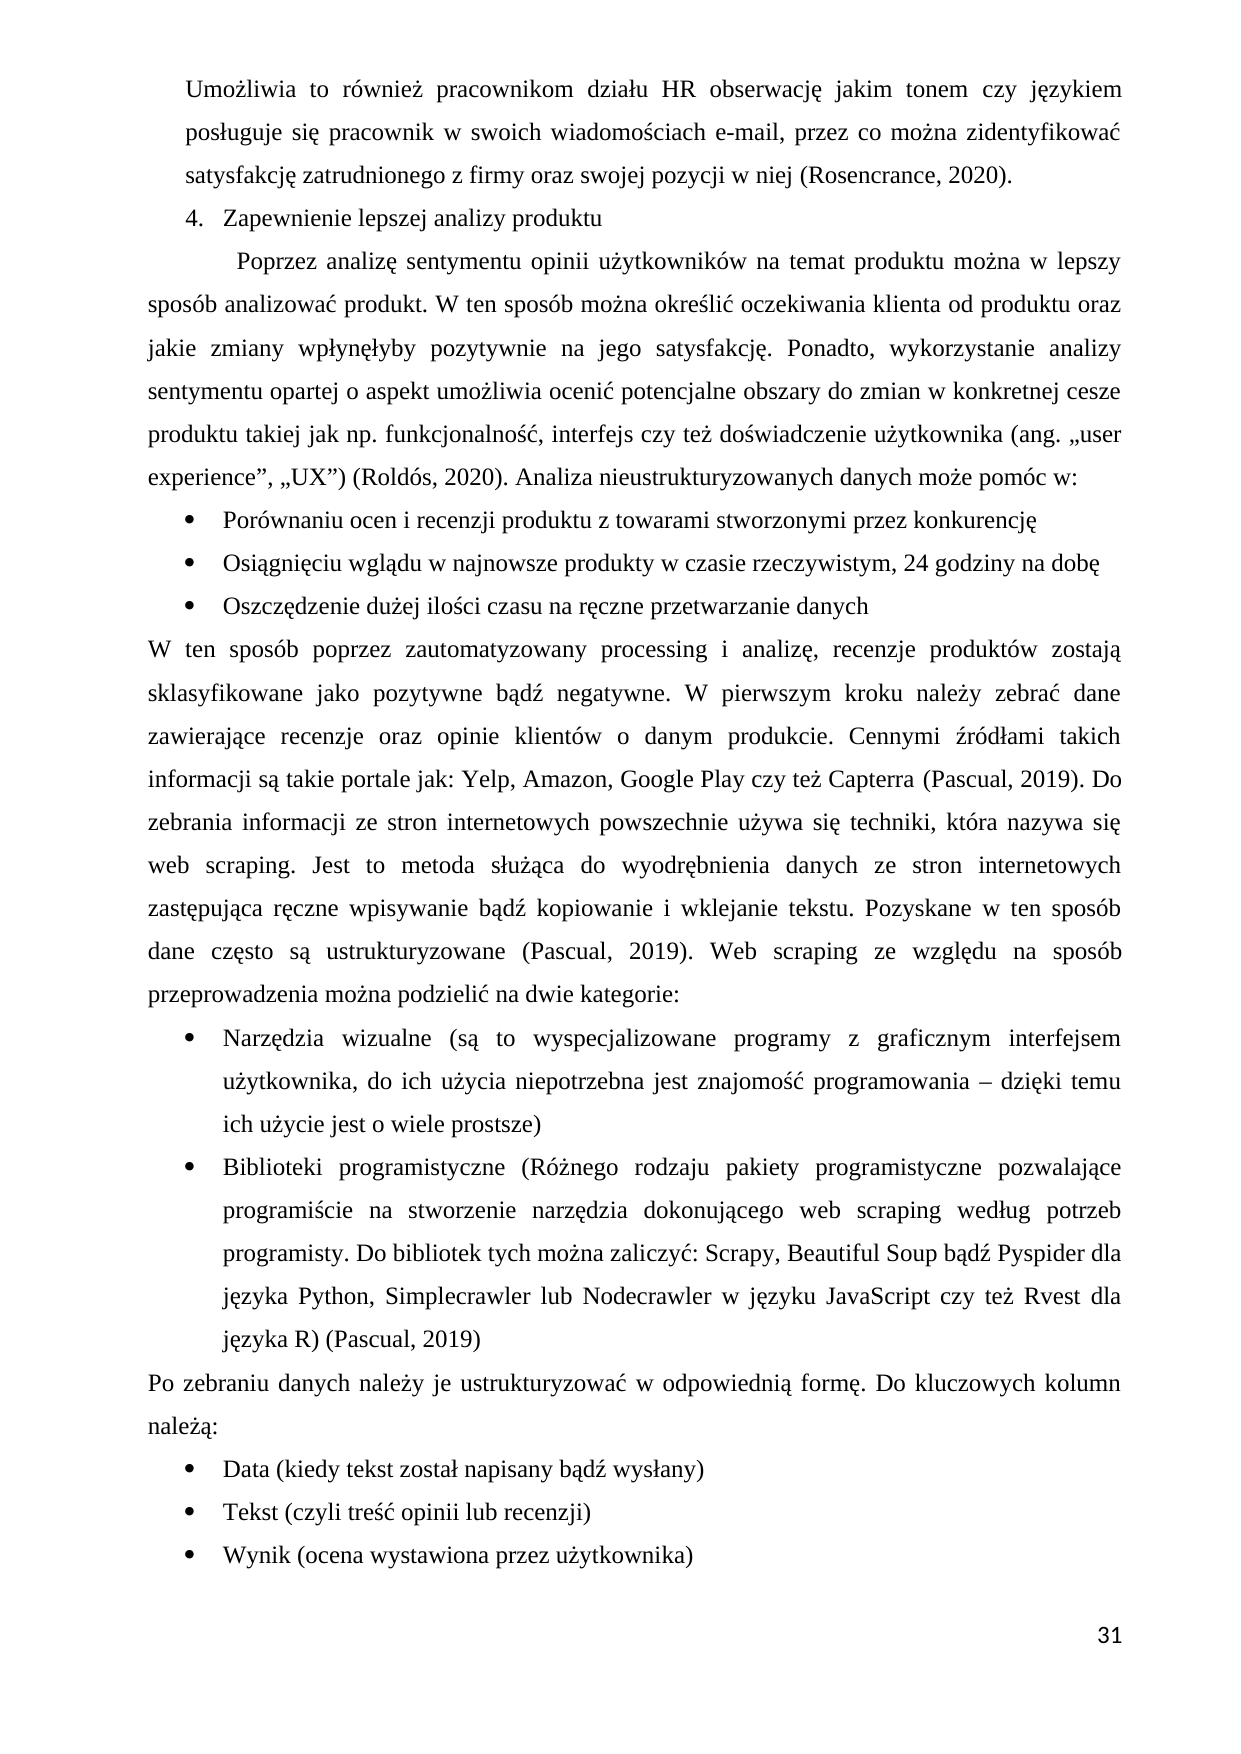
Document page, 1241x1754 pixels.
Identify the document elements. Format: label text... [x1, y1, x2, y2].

list Tekst (czyli treść opinii lub recenzji) [185, 1497, 1122, 1526]
list Zapewnienie lepszej analizy produktu [185, 203, 1122, 232]
list Oszczędzenie dużej ilości czasu na ręczne przetwarzanie danych [185, 591, 1122, 620]
list Porównaniu ocen i recenzji produktu z towarami stworzonymi przez konkurencję [185, 505, 1122, 534]
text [185, 74, 1122, 189]
text Poprzez analizę sentymentu opinii użytkowników na temat produktu można w lepszy sposób analizować produkt. W ten sposób można określić oczekiwania klienta od produktu oraz jakie zmiany wpłynęłyby pozytywnie na jego satysfakcję. Ponadto, wykorzystanie analizy sentymentu opartej o aspekt umożliwia ocenić potencjalne obszary do zmian w konkretnej cesze produktu takiej jak np. funkcjonalność, interfejs czy też doświadczenie użytkownika (ang. „user experience”, „UX”). Analiza nieustrukturyzowanych danych może pomóc w: [148, 246, 1122, 491]
list Narzędzia wizualne (są to wyspecjalizowane programy z graficznym interfejsem użytkownika, do ich użycia niepotrzebna jest znajomość programowania – dzięki temu ich użycie jest o wiele prostsze) [185, 1023, 1122, 1138]
text Po zebraniu danych należy je ustrukturyzować w odpowiednią formę. Do kluczowych kolumn należą: [148, 1368, 1122, 1439]
list Biblioteki programistyczne (Różnego rodzaju pakiety programistyczne pozwalające programiście na stworzenie narzędzia dokonującego web scraping według potrzeb programisty. Do bibliotek tych można zaliczyć: Scrapy, Beautiful Soup bądź Pyspider dla języka Python, Simplecrawler lub Nodecrawler w języku JavaScript czy też Rvest dla języka R) [185, 1152, 1122, 1353]
list Wynik (ocena wystawiona przez użytkownika) [185, 1540, 1122, 1569]
list Osiągnięciu wglądu w najnowsze produkty w czasie rzeczywistym, 24 godziny na dobę [185, 548, 1122, 577]
text W ten sposób poprzez zautomatyzowany processing i analizę, recenzje produktów zostają sklasyfikowane jako pozytywne bądź negatywne. W pierwszym kroku należy zebrać dane zawierające recenzje oraz opinie klientów o danym produkcie. Cennymi źródłami takich informacji są takie portale jak: Yelp, Amazon, Google Play czy też Capterra. Do zebrania informacji ze stron internetowych powszechnie używa się techniki, która nazywa się web scraping. Jest to metoda służąca do wyodrębnienia danych ze stron internetowych zastępująca ręczne wpisywanie bądź kopiowanie i wklejanie tekstu. Pozyskane w ten sposób dane często są ustrukturyzowane. Web scraping ze względu na sposób przeprowadzenia można podzielić na dwie kategorie: [148, 634, 1122, 1008]
list Data (kiedy tekst został napisany bądź wysłany) [185, 1454, 1122, 1483]
